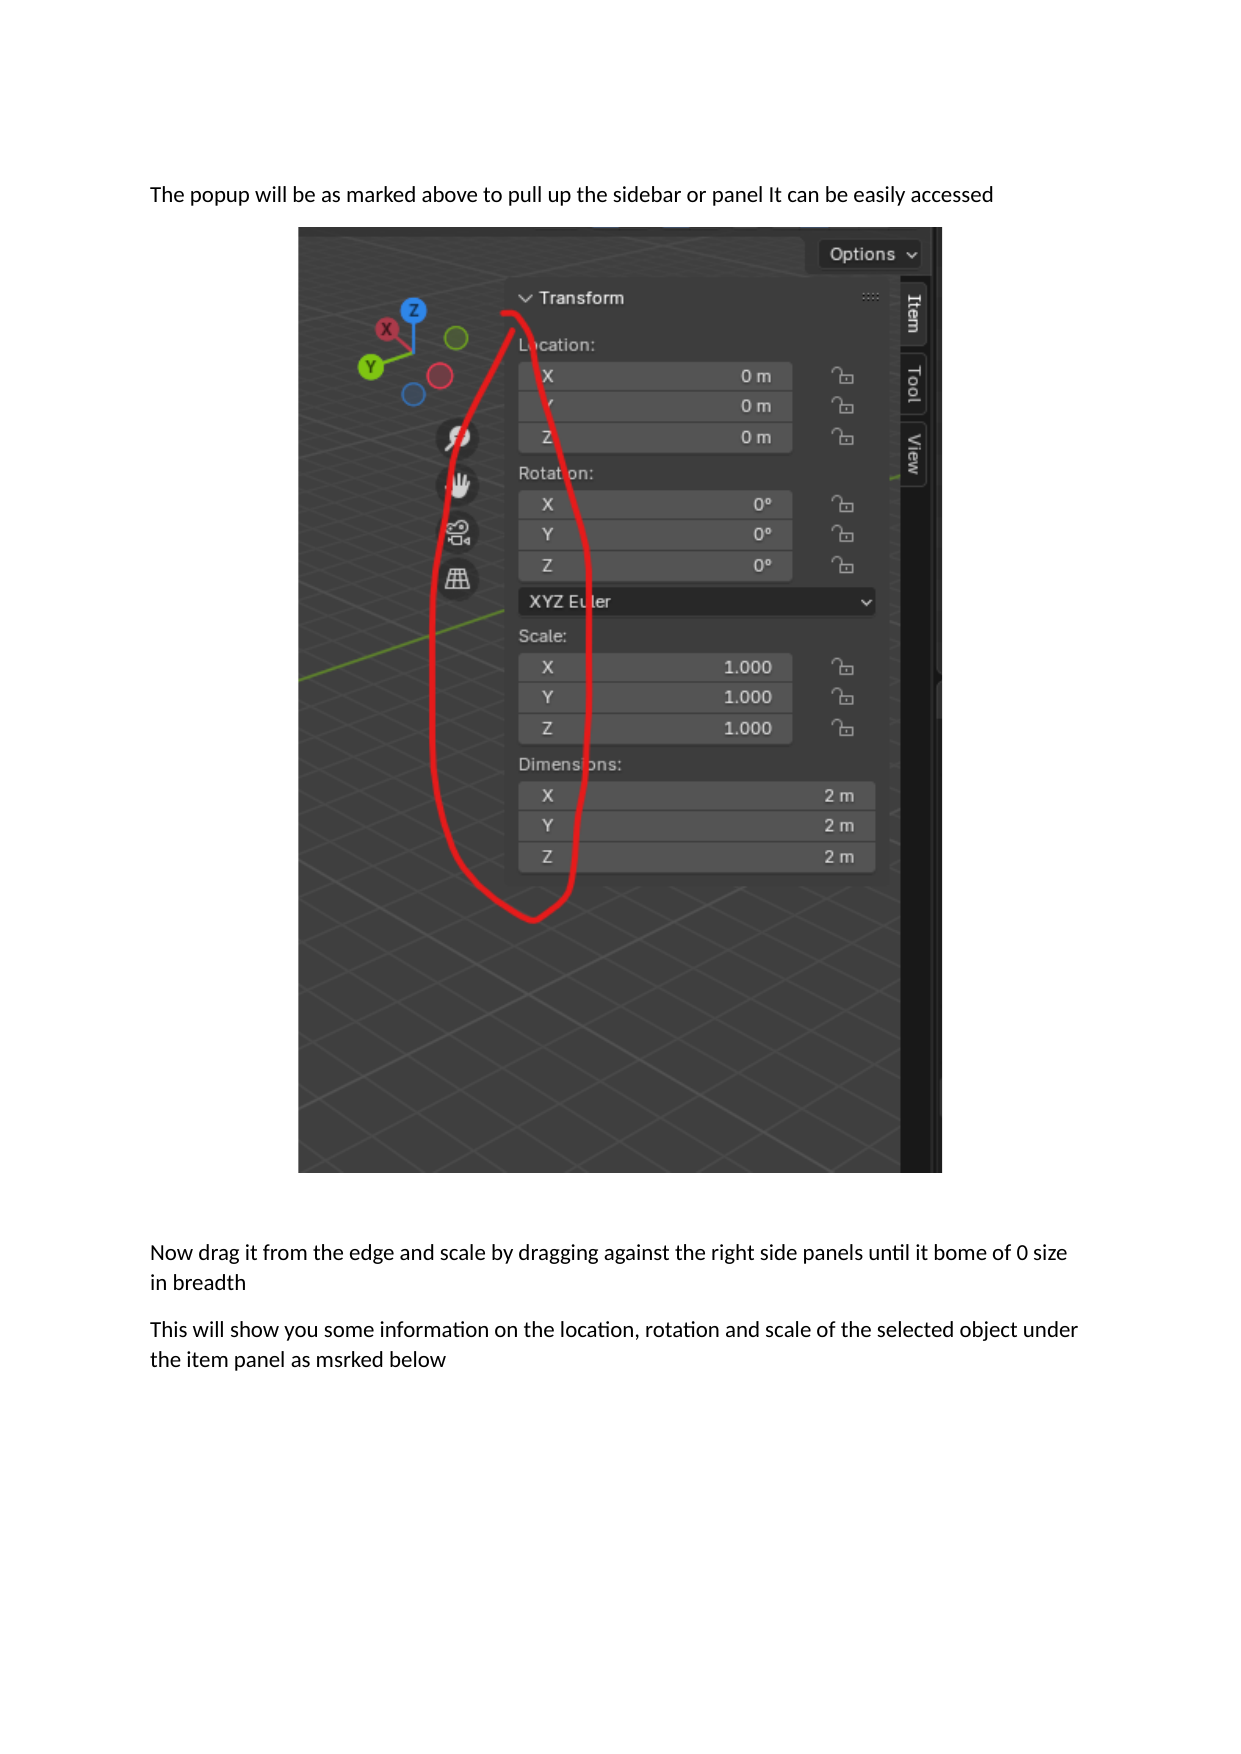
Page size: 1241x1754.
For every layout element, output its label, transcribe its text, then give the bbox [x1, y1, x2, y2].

text Now drag it from the edge and scale by dragging against the right side panels until it bome of 0 size in breadth [150, 1238, 1090, 1297]
picture [298, 227, 943, 1173]
text The popup will be as marked above to pull up the sidebar or panel It can be easily accessed [150, 150, 1090, 208]
text This will show you some information on the location, rotation and scale of the selected object under the item panel as msrked below [150, 1315, 1090, 1374]
